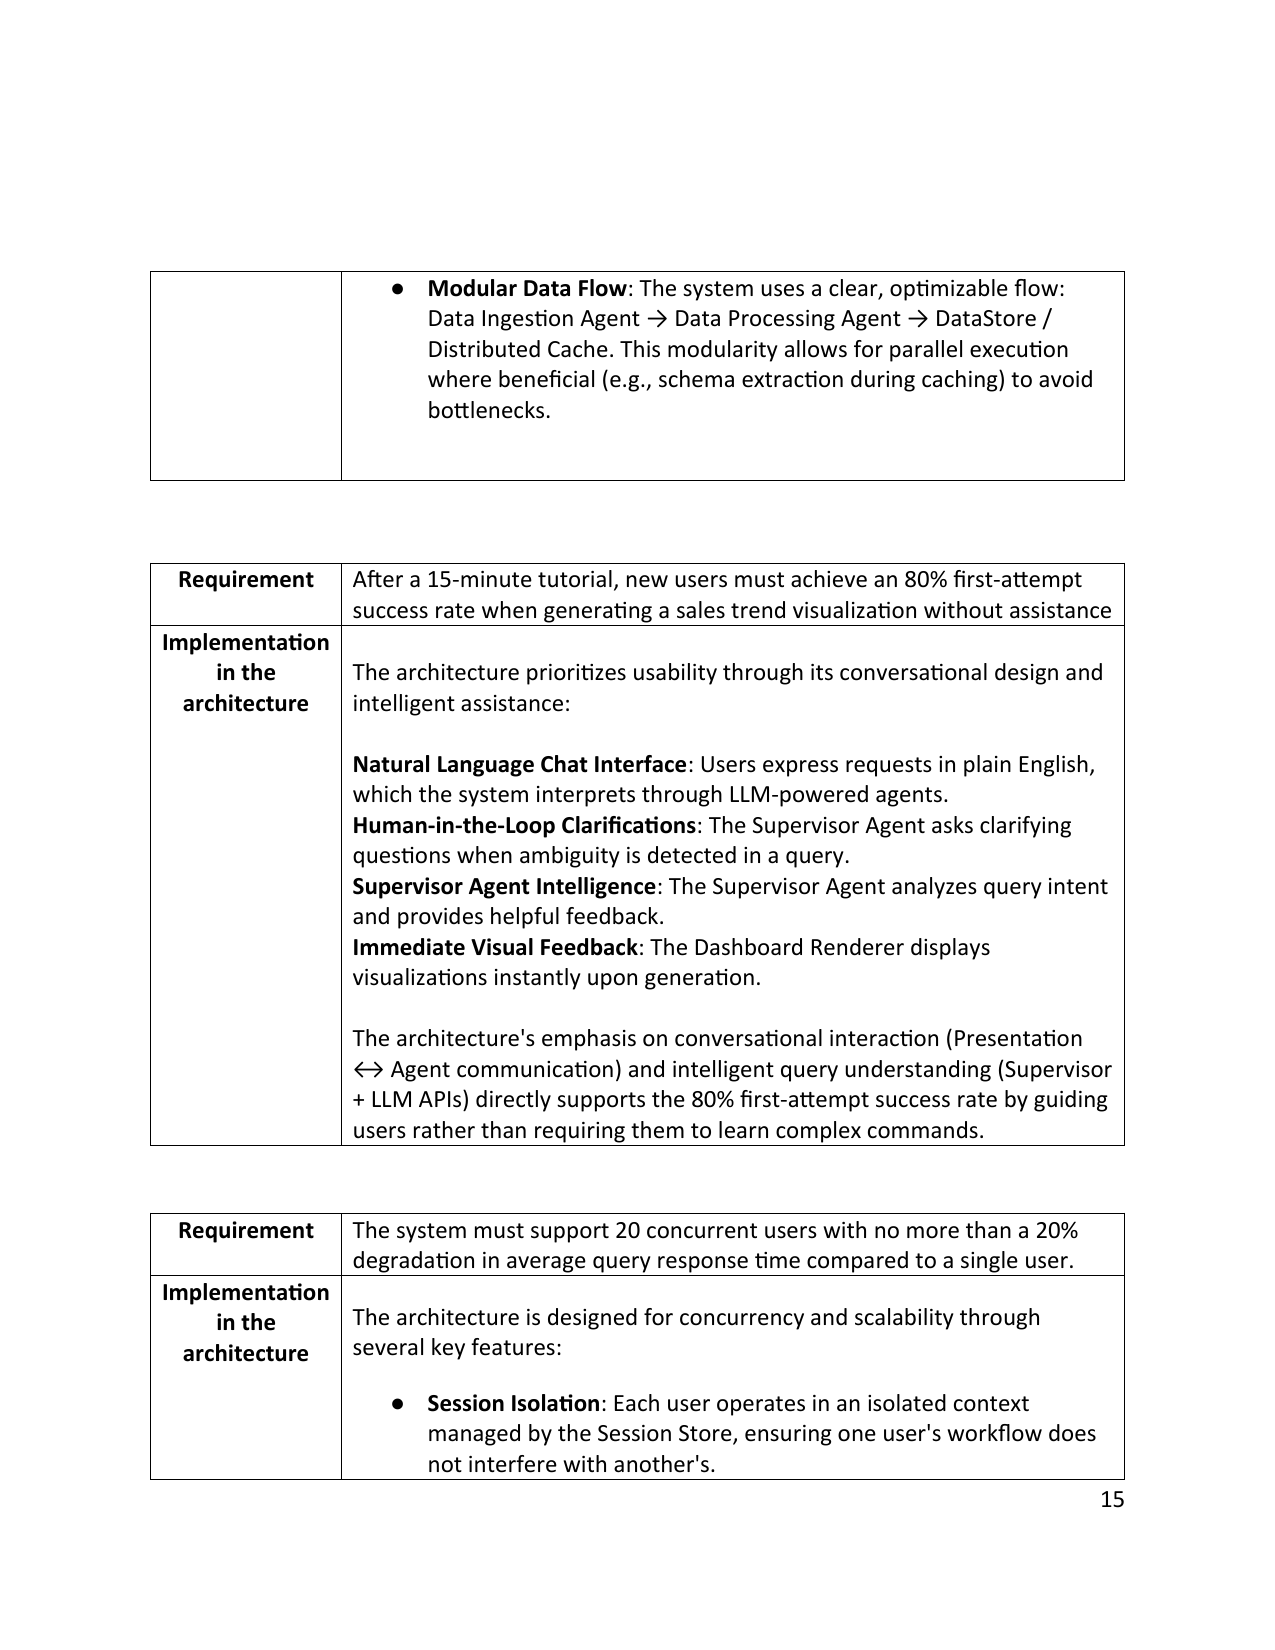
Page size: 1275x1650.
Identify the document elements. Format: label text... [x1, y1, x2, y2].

table_header After a 15-minute tutorial, new users must achieve an 80% first-attempt success rate when generating a sales trend visualization without assistance [342, 564, 1124, 625]
table_header Requirement [151, 1214, 341, 1275]
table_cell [151, 1276, 341, 1478]
table_header The system must support 20 concurrent users with no more than a 20% degradation in average query response time compared to a single user. [342, 1214, 1124, 1275]
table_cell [342, 1276, 1124, 1478]
table_cell Implementation in the architecture [151, 626, 341, 1144]
table_cell The architecture prioritizes usability through its conversational design and intelligent assistance: Natural Language Chat Interface: Users express requests in plain English, which the system interprets through LLM-powered agents. Human-in-the-Loop Clarifications: The Supervisor Agent asks clarifying questions when ambiguity is detected in a query. Supervisor Agent Intelligence: The Supervisor Agent analyzes query intent and provides helpful feedback. Immediate Visual Feedback: The Dashboard Renderer displays visualizations instantly upon generation. The architecture's emphasis on conversational interaction (Presentation ↔ Agent communication) and intelligent query understanding (Supervisor + LLM APIs) directly supports the 80% first-attempt success rate by guiding users rather than requiring them to learn complex commands. [342, 626, 1124, 1144]
table_header Requirement [151, 564, 341, 625]
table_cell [151, 272, 341, 480]
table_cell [342, 272, 1124, 480]
